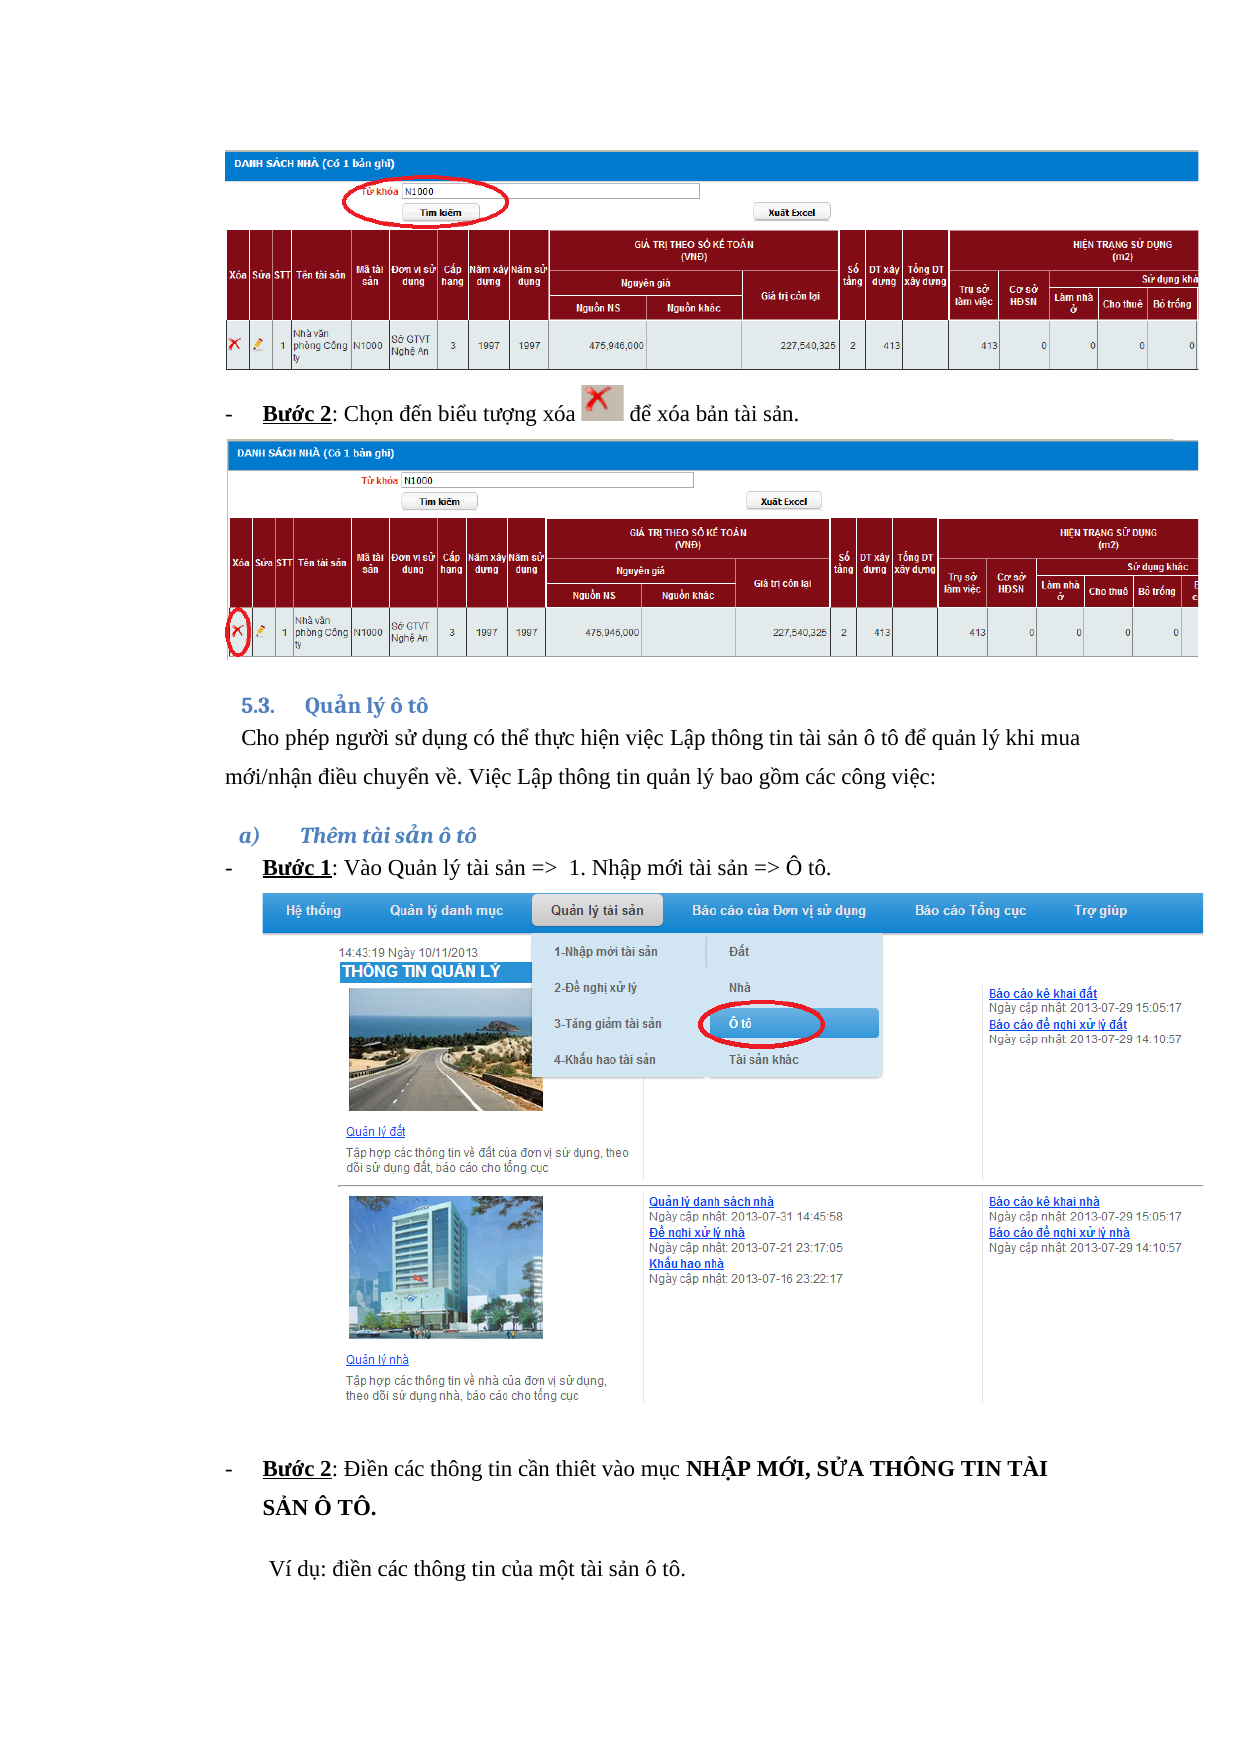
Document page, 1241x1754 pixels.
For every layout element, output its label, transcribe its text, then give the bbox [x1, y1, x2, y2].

list Bước 1: Vào Quản lý tài sản => 1. Nhập mới tài sản => Ô tô. [225, 853, 1090, 880]
picture [225, 439, 1199, 660]
list Bước 2: Điền các thông tin cần thiêt vào mục NHẬP MỚI, SỬA THÔNG TIN TÀI SẢN Ô TÔ. [225, 1455, 1090, 1521]
picture [581, 385, 624, 421]
text Cho phép người sử dụng có thể thực hiện việc Lập thông tin tài sản ô tô để quản lý khi mua mới/nhận điều chuyển về. Việc Lập thông tin quản lý bao gồm các công việc: [225, 723, 1090, 789]
subtitle Thêm tài sản ô tô [239, 823, 1090, 850]
picture [225, 150, 1199, 372]
picture [262, 893, 1204, 1403]
subtitle Quản lý ô tô [241, 693, 1090, 720]
text Ví dụ: điền các thông tin của một tài sản ô tô. [269, 1555, 1090, 1581]
list Bước 2: Chọn đến biểu tượng xóa để xóa bản tài sản. [225, 385, 1090, 426]
